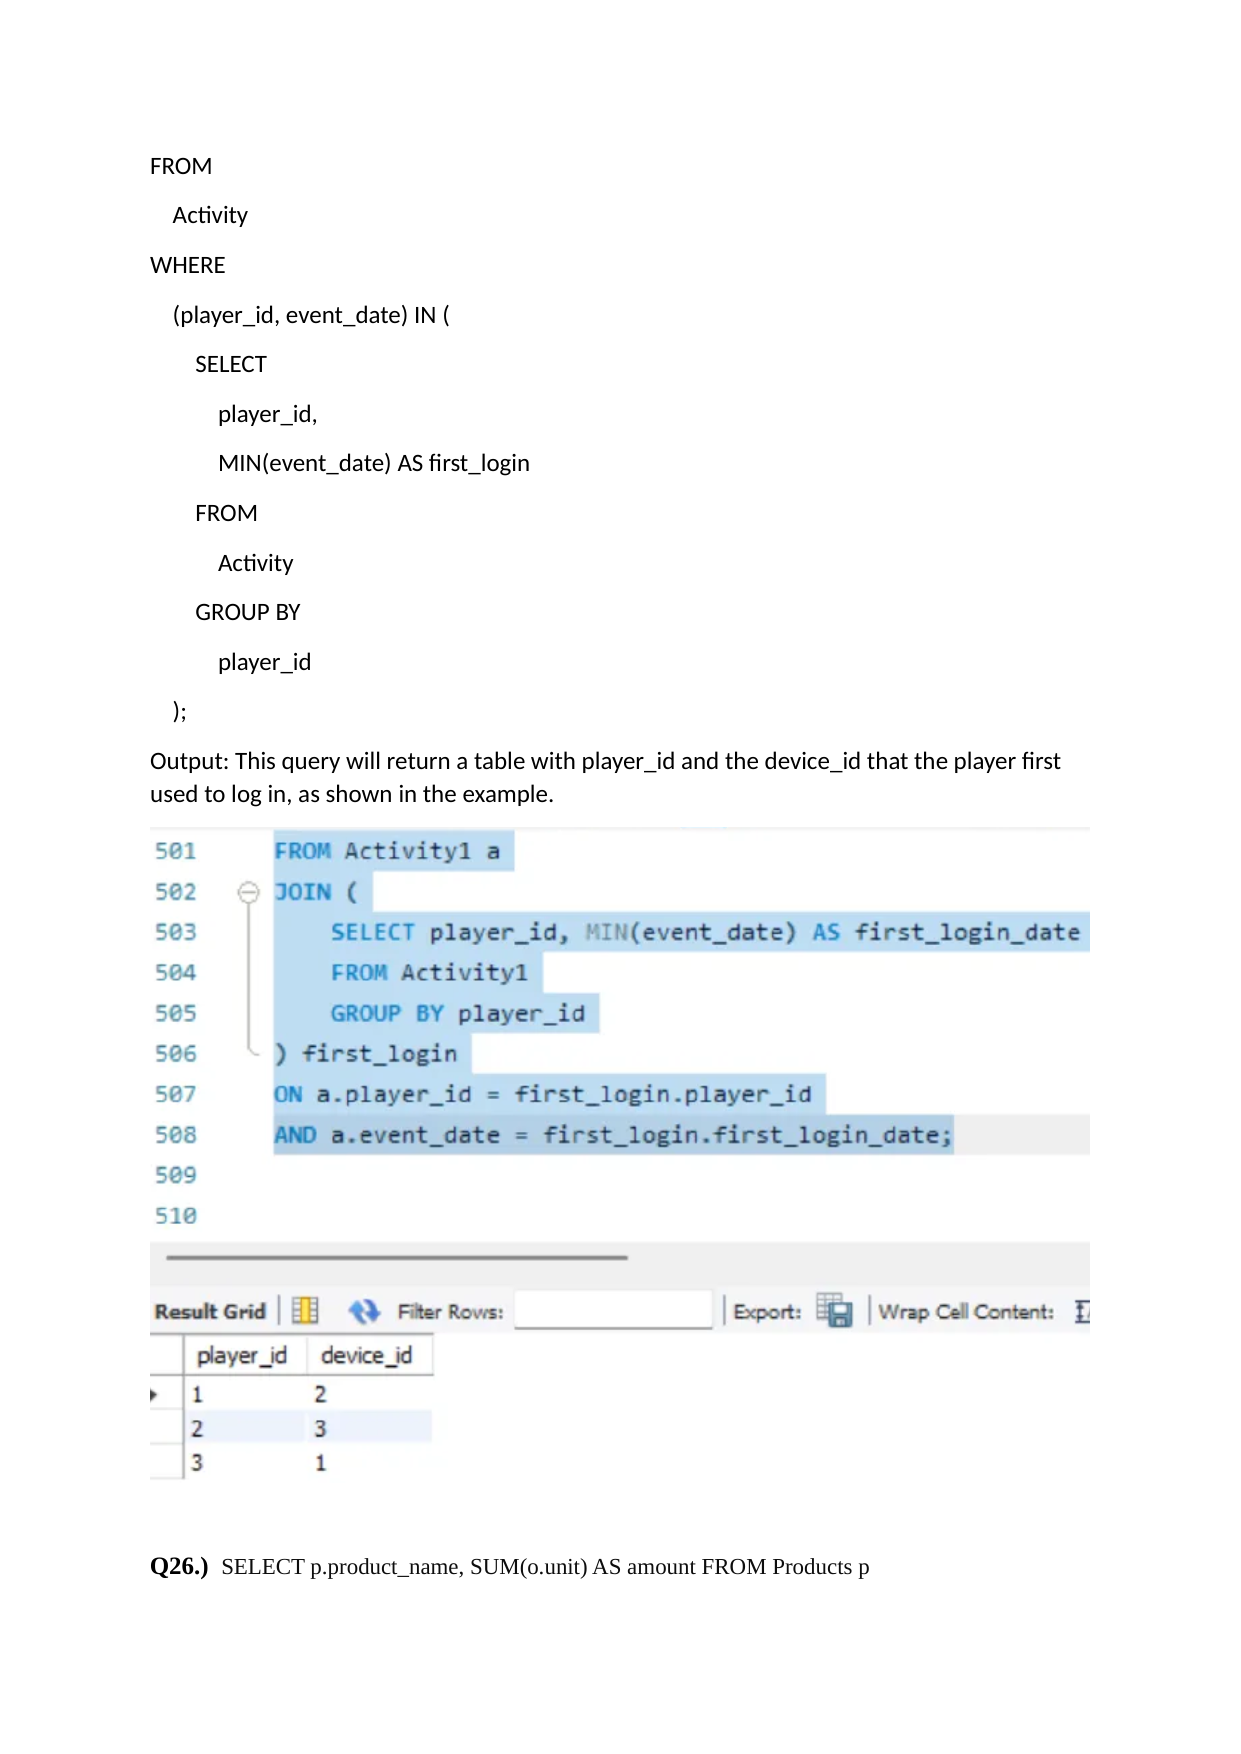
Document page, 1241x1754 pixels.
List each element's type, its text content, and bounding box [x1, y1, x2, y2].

text WHERE [150, 249, 1090, 280]
text Activity [150, 547, 1090, 577]
text GROUP BY [150, 596, 1090, 627]
text SELECT [150, 348, 1090, 379]
text Output: This query will return a table with player_id and the device_id that the player first used to log in, as shown in the example. [150, 745, 1090, 808]
text Q26.) SELECT p.product_name, SUM(o.unit) AS amount FROM Products p [149, 1551, 1086, 1580]
picture [150, 827, 1090, 1483]
text Activity [150, 199, 1090, 230]
text MIN(event_date) AS first_login [150, 447, 1090, 478]
text player_id [150, 646, 1090, 676]
text ); [150, 695, 1090, 726]
text FROM [150, 150, 1090, 181]
text player_id, [150, 398, 1090, 428]
text FROM [150, 497, 1090, 528]
text (player_id, event_date) IN ( [150, 299, 1090, 329]
